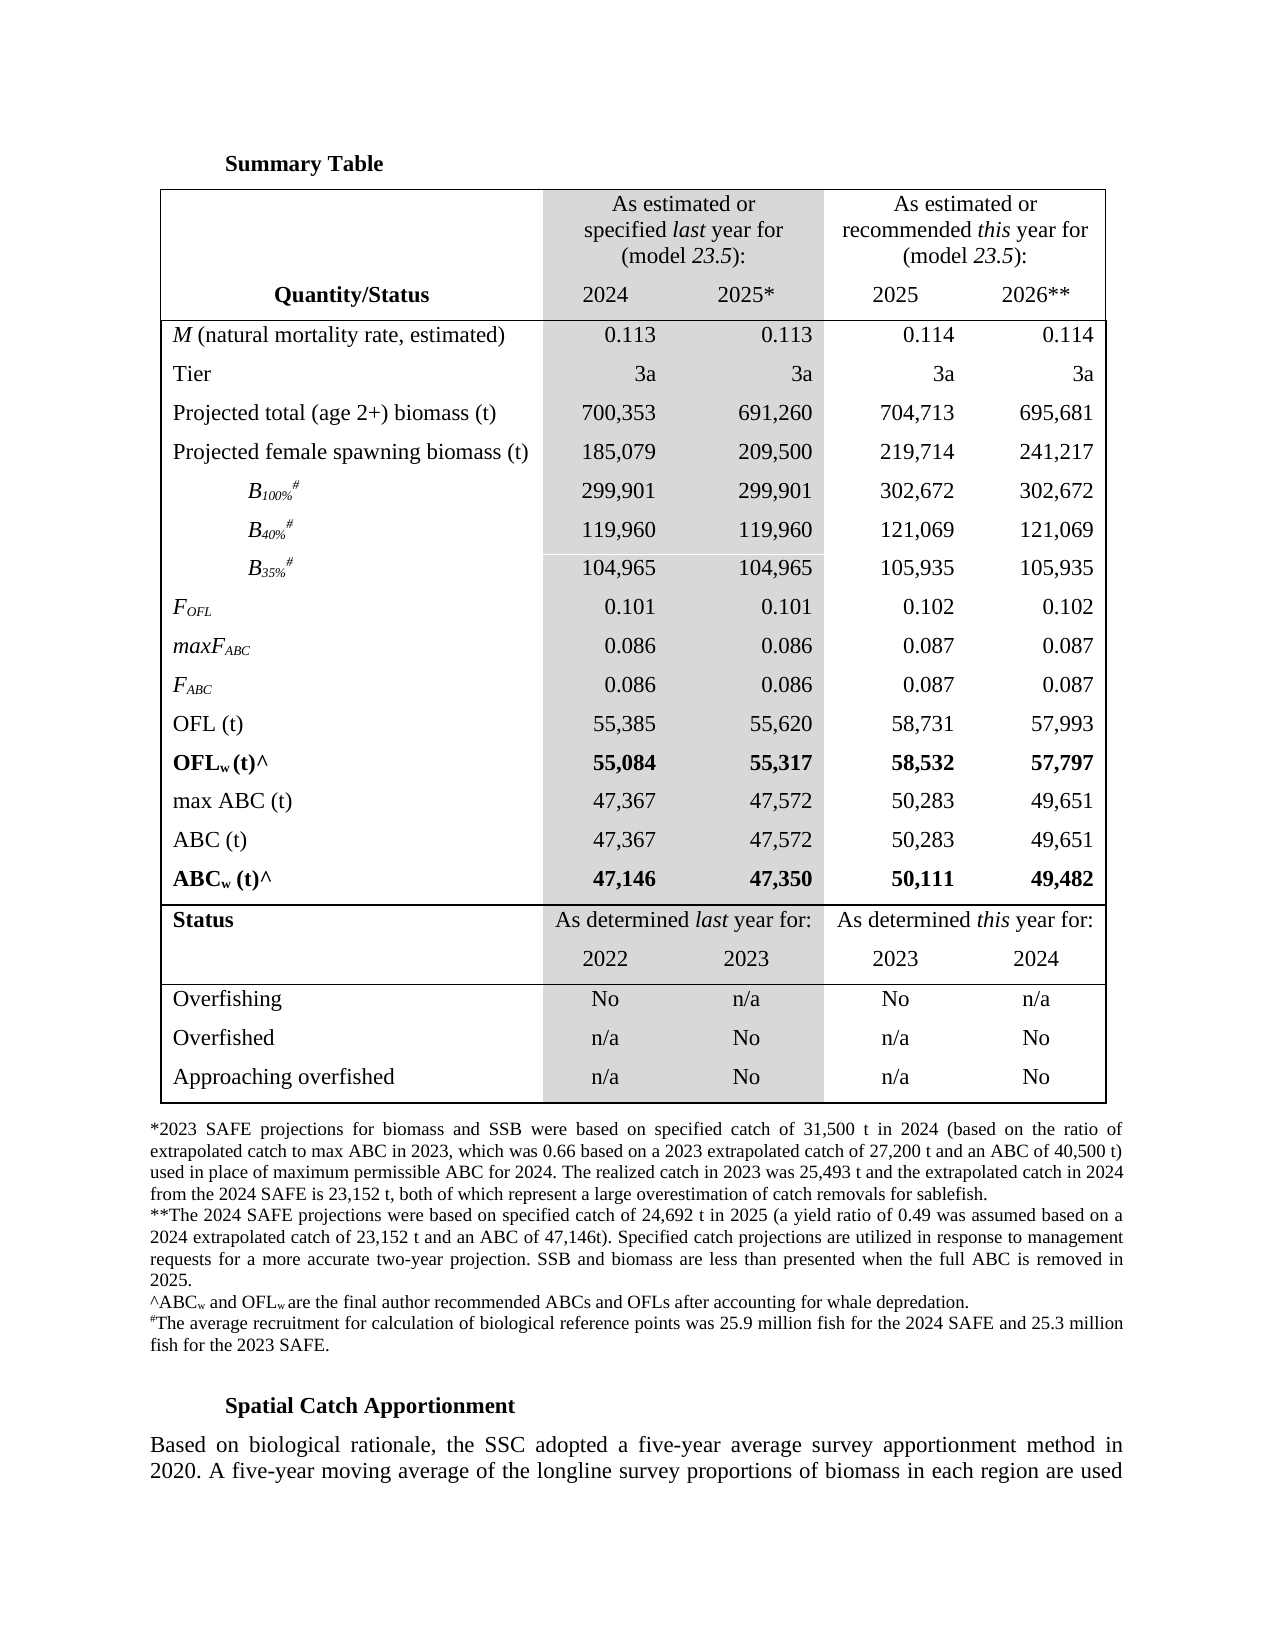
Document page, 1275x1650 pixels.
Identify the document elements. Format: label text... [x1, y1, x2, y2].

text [150, 1431, 1125, 1483]
text Spatial Catch Apportionment [150, 1392, 1125, 1418]
table_cell 0.087 [966, 632, 1105, 671]
table_cell 3a [668, 360, 824, 399]
text **The 2024 SAFE projections were based on specified catch of 24,692 t in 2025 (a yield ratio of 0.49 was assumed based on a 2024 extrapolated catch of 23,152 t and an ABC of 47,146t). Specified catch projections are utilized in response to management requests for a more accurate two-year projection. SSB and biomass are less than presented when the full ABC is removed in 2025. [150, 1204, 1125, 1291]
table_cell 3a [966, 360, 1105, 399]
text *2023 SAFE projections for biomass and SSB were based on specified catch of 31,500 t in 2024 (based on the ratio of extrapolated catch to max ABC in 2023, which was 0.66 based on a 2023 extrapolated catch of 27,200 t and an ABC of 40,500 t) used in place of maximum permissible ABC for 2024. The realized catch in 2023 was 25,493 t and the extrapolated catch in 2024 from the 2024 SAFE is 23,152 t, both of which represent a large overestimation of catch removals for sablefish. [150, 1118, 1125, 1204]
table_cell 185,079 [543, 438, 668, 477]
table_cell ABCw (t)^ [162, 865, 542, 904]
table_cell 0.086 [543, 671, 668, 710]
table_cell 0.102 [825, 593, 966, 632]
table_cell 302,672 [825, 477, 966, 516]
table_cell 2025 [825, 281, 966, 320]
table_cell No [668, 1063, 824, 1102]
table_cell 49,651 [966, 788, 1105, 826]
table_cell 104,965 [543, 555, 668, 593]
table_cell As determined this year for: [825, 906, 1105, 945]
table_cell 2024 [966, 945, 1105, 984]
table_cell 2023 [825, 945, 966, 984]
table_cell 0.102 [966, 593, 1105, 632]
table_cell OFL (t) [162, 710, 542, 749]
table_cell 47,350 [668, 865, 824, 904]
table_cell max ABC (t) [162, 788, 542, 826]
table_cell n/a [543, 1024, 668, 1063]
table_cell maxFABC [162, 632, 542, 671]
table_cell 47,367 [543, 788, 668, 826]
table_cell No [966, 1063, 1105, 1102]
table_cell B100%# [162, 477, 542, 516]
table_cell Status [162, 906, 542, 945]
table_cell Overfishing [162, 985, 542, 1024]
table_cell n/a [543, 1063, 668, 1102]
table_header [161, 190, 542, 281]
table_cell 49,651 [966, 826, 1105, 865]
table_cell 302,672 [966, 477, 1105, 516]
table_cell 55,317 [668, 749, 824, 788]
table_cell OFLw (t)^ [162, 749, 542, 788]
table_cell 0.114 [825, 321, 966, 360]
table_cell As determined last year for: [543, 906, 824, 945]
table_cell 704,713 [825, 399, 966, 438]
table_cell Tier [162, 360, 542, 399]
table_cell 47,367 [543, 826, 668, 865]
table_cell No [966, 1024, 1105, 1063]
table_cell 209,500 [668, 438, 824, 477]
table_cell 0.113 [543, 321, 668, 360]
table_cell 57,993 [966, 710, 1105, 749]
table_cell 0.086 [543, 632, 668, 671]
table_cell 47,146 [543, 865, 668, 904]
table_cell n/a [966, 985, 1105, 1024]
table_cell Quantity/Status [161, 281, 542, 320]
table_cell 105,935 [825, 555, 966, 593]
table_cell 119,960 [668, 516, 824, 554]
table_cell 2022 [543, 945, 668, 984]
table_cell 105,935 [966, 555, 1105, 593]
table_cell n/a [825, 1063, 966, 1102]
table_cell [162, 945, 542, 984]
table_cell M (natural mortality rate, estimated) [162, 321, 542, 360]
table_cell No [668, 1024, 824, 1063]
table_cell 104,965 [668, 555, 824, 593]
table_header As estimated or specified last year for (model 23.5): [543, 190, 824, 281]
table_cell 700,353 [543, 399, 668, 438]
table_cell No [543, 985, 668, 1024]
table_cell 121,069 [825, 516, 966, 554]
table_cell 58,532 [825, 749, 966, 788]
table_cell 50,283 [825, 826, 966, 865]
table_cell Approaching overfished [162, 1063, 542, 1102]
table_cell 3a [543, 360, 668, 399]
table_cell n/a [668, 985, 824, 1024]
table_cell 2026** [966, 281, 1105, 320]
table_cell 2024 [543, 281, 668, 320]
table_cell No [825, 985, 966, 1024]
table_cell 47,572 [668, 788, 824, 826]
table_cell 0.087 [966, 671, 1105, 710]
table_cell 0.087 [825, 632, 966, 671]
table_cell 299,901 [668, 477, 824, 516]
table_cell 0.101 [543, 593, 668, 632]
table_cell 241,217 [966, 438, 1105, 477]
table_cell 3a [825, 360, 966, 399]
table_cell 691,260 [668, 399, 824, 438]
table_cell Overfished [162, 1024, 542, 1063]
text ^ABCw and OFLw are the final author recommended ABCs and OFLs after accounting for whale depredation. [150, 1291, 1125, 1312]
text #The average recruitment for calculation of biological reference points was 25.9 million fish for the 2024 SAFE and 25.3 million fish for the 2023 SAFE. [150, 1312, 1125, 1355]
table_cell 121,069 [966, 516, 1105, 554]
table_cell 0.086 [668, 632, 824, 671]
table_cell FOFL [162, 593, 542, 632]
table_cell Projected total (age 2+) biomass (t) [162, 399, 542, 438]
table_cell 0.113 [668, 321, 824, 360]
table_cell 57,797 [966, 749, 1105, 788]
table_cell 219,714 [825, 438, 966, 477]
table_cell 55,084 [543, 749, 668, 788]
table_cell 47,572 [668, 826, 824, 865]
table_cell 0.114 [966, 321, 1105, 360]
table_cell 50,111 [825, 865, 966, 904]
table_cell Projected female spawning biomass (t) [162, 438, 542, 477]
table_cell 58,731 [825, 710, 966, 749]
table_cell 55,620 [668, 710, 824, 749]
table_cell 695,681 [966, 399, 1105, 438]
table_cell 55,385 [543, 710, 668, 749]
table_cell 2023 [668, 945, 824, 984]
table_cell 0.086 [668, 671, 824, 710]
table_cell 0.087 [825, 671, 966, 710]
table_cell B40%# [162, 516, 542, 554]
table_cell 2025* [668, 281, 824, 320]
table_cell FABC [162, 671, 542, 710]
table_cell 50,283 [825, 788, 966, 826]
table_cell 49,482 [966, 865, 1105, 904]
table_cell n/a [825, 1024, 966, 1063]
table_cell ABC (t) [162, 826, 542, 865]
table_header As estimated or recommended this year for (model 23.5): [825, 190, 1105, 281]
table_cell 299,901 [543, 477, 668, 516]
table_cell 0.101 [668, 593, 824, 632]
table_cell B35%# [162, 555, 542, 593]
table_cell 119,960 [543, 516, 668, 554]
text Summary Table [150, 150, 1125, 176]
